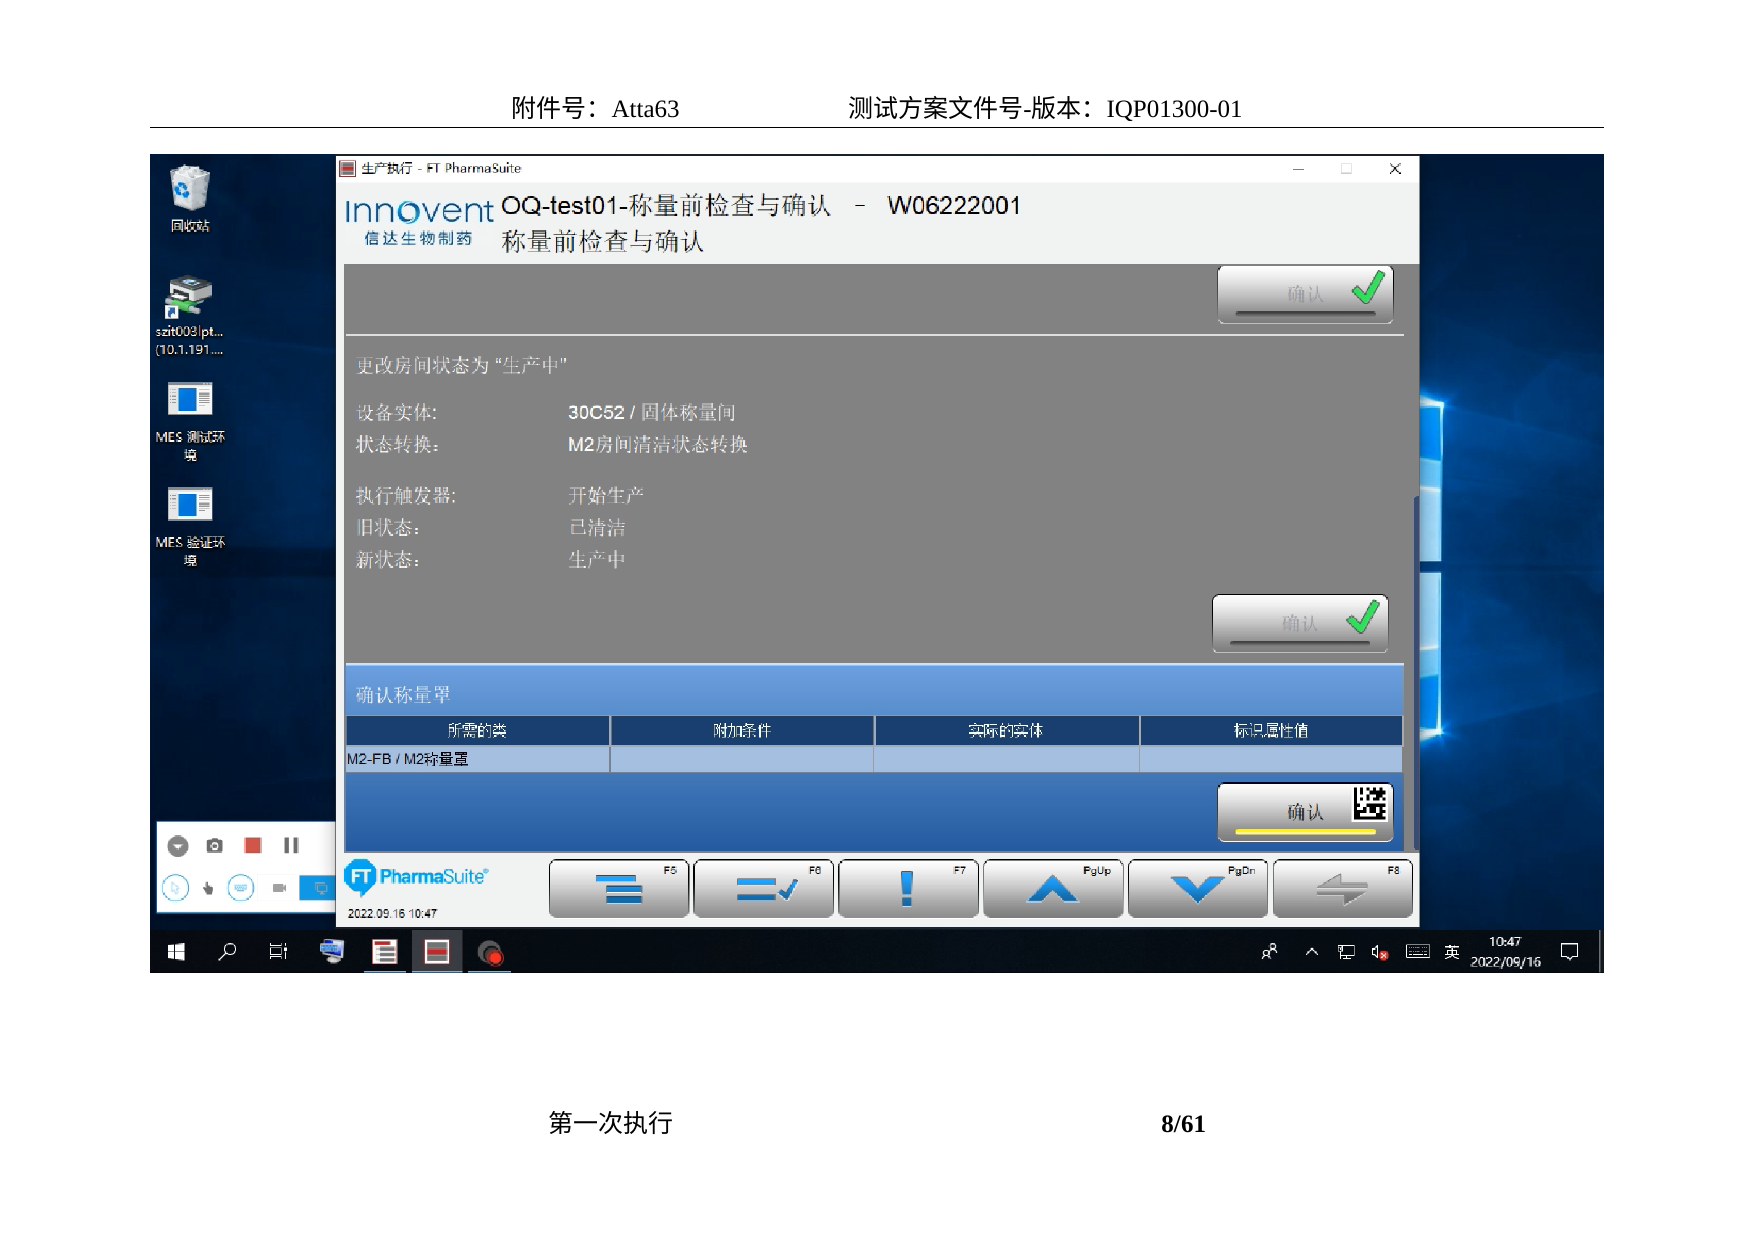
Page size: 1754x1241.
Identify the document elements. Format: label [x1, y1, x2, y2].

picture [150, 154, 1604, 973]
